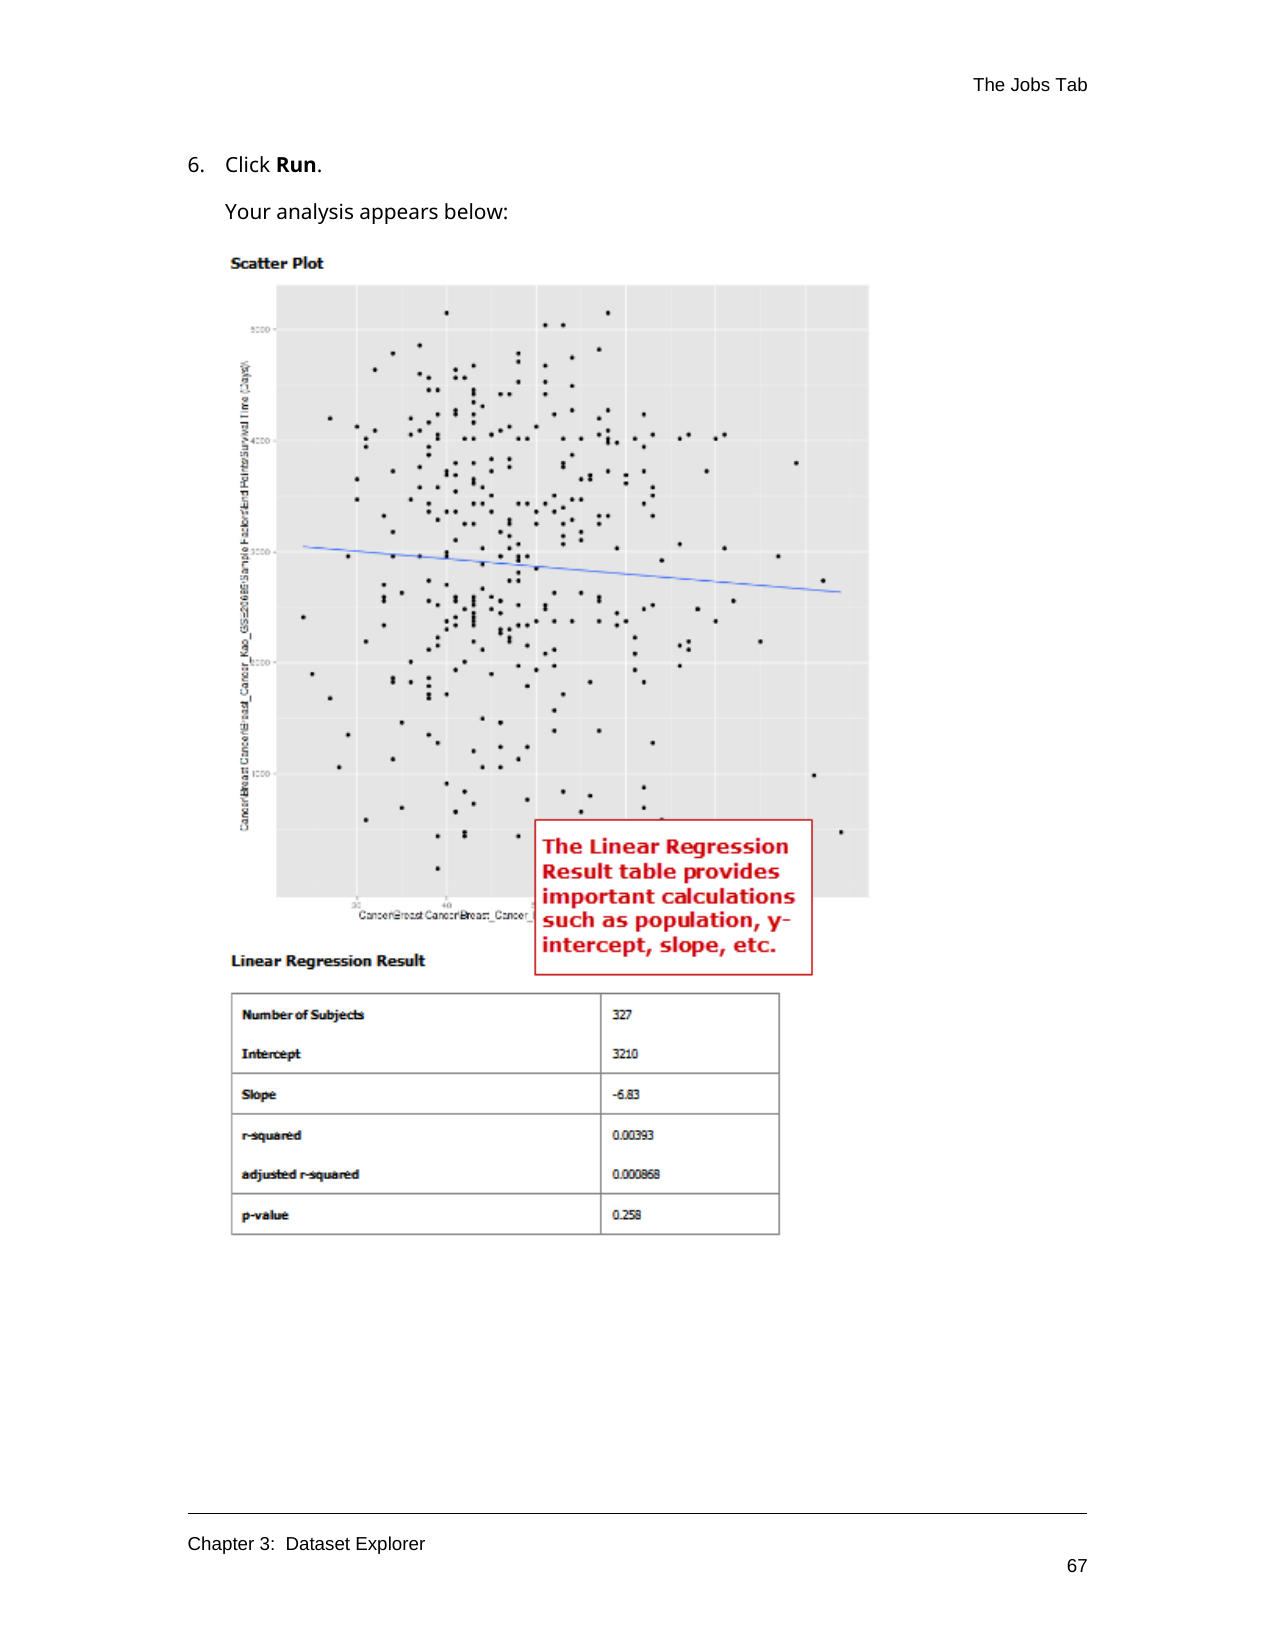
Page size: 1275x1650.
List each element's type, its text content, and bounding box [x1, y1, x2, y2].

picture [225, 244, 921, 1251]
list Click Run. [187, 150, 1087, 178]
list Your analysis appears below: [225, 197, 1087, 226]
